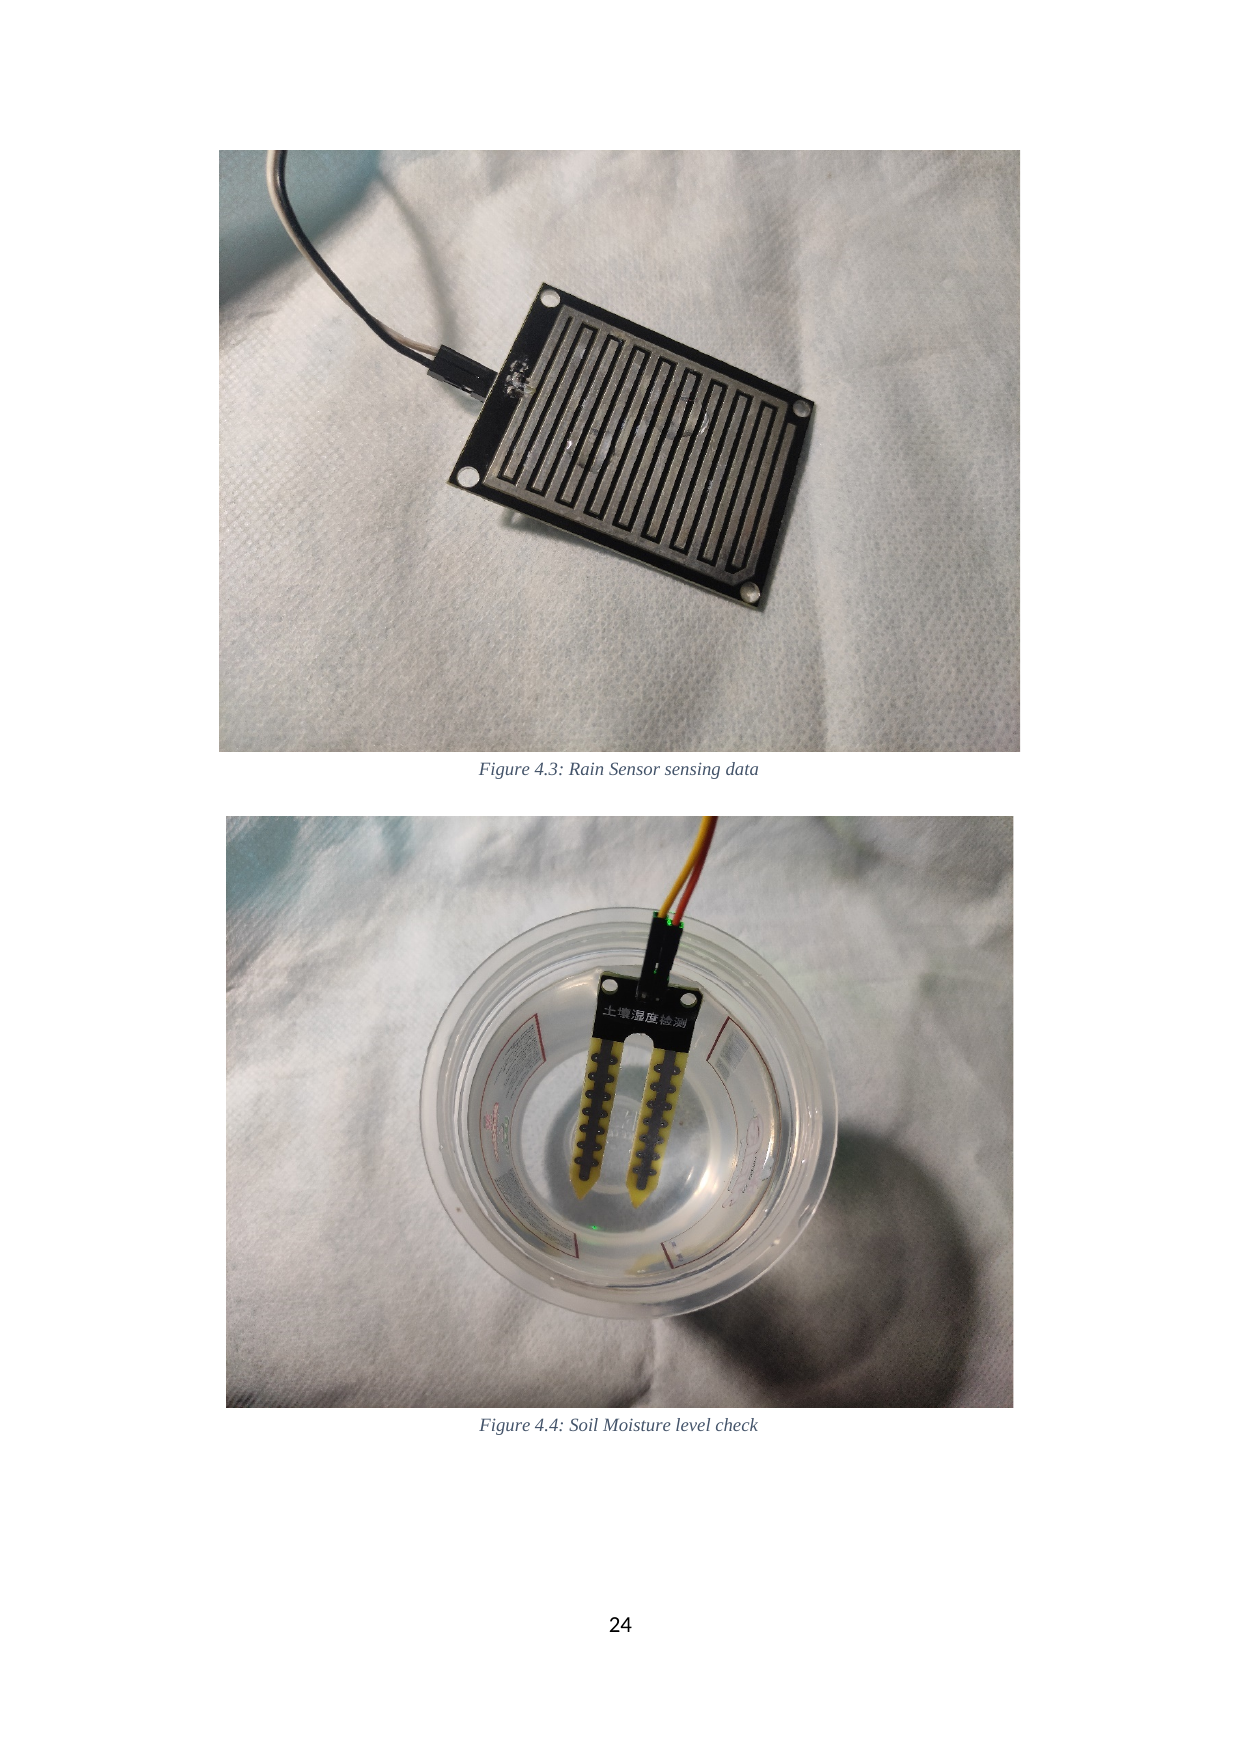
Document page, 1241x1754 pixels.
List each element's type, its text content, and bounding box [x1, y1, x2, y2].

text Figure 4.4: Soil Moisture level check [194, 1414, 1045, 1436]
text Figure 4.3: Rain Sensor sensing data [194, 758, 1045, 779]
picture [226, 816, 1014, 1408]
picture [219, 150, 1020, 752]
